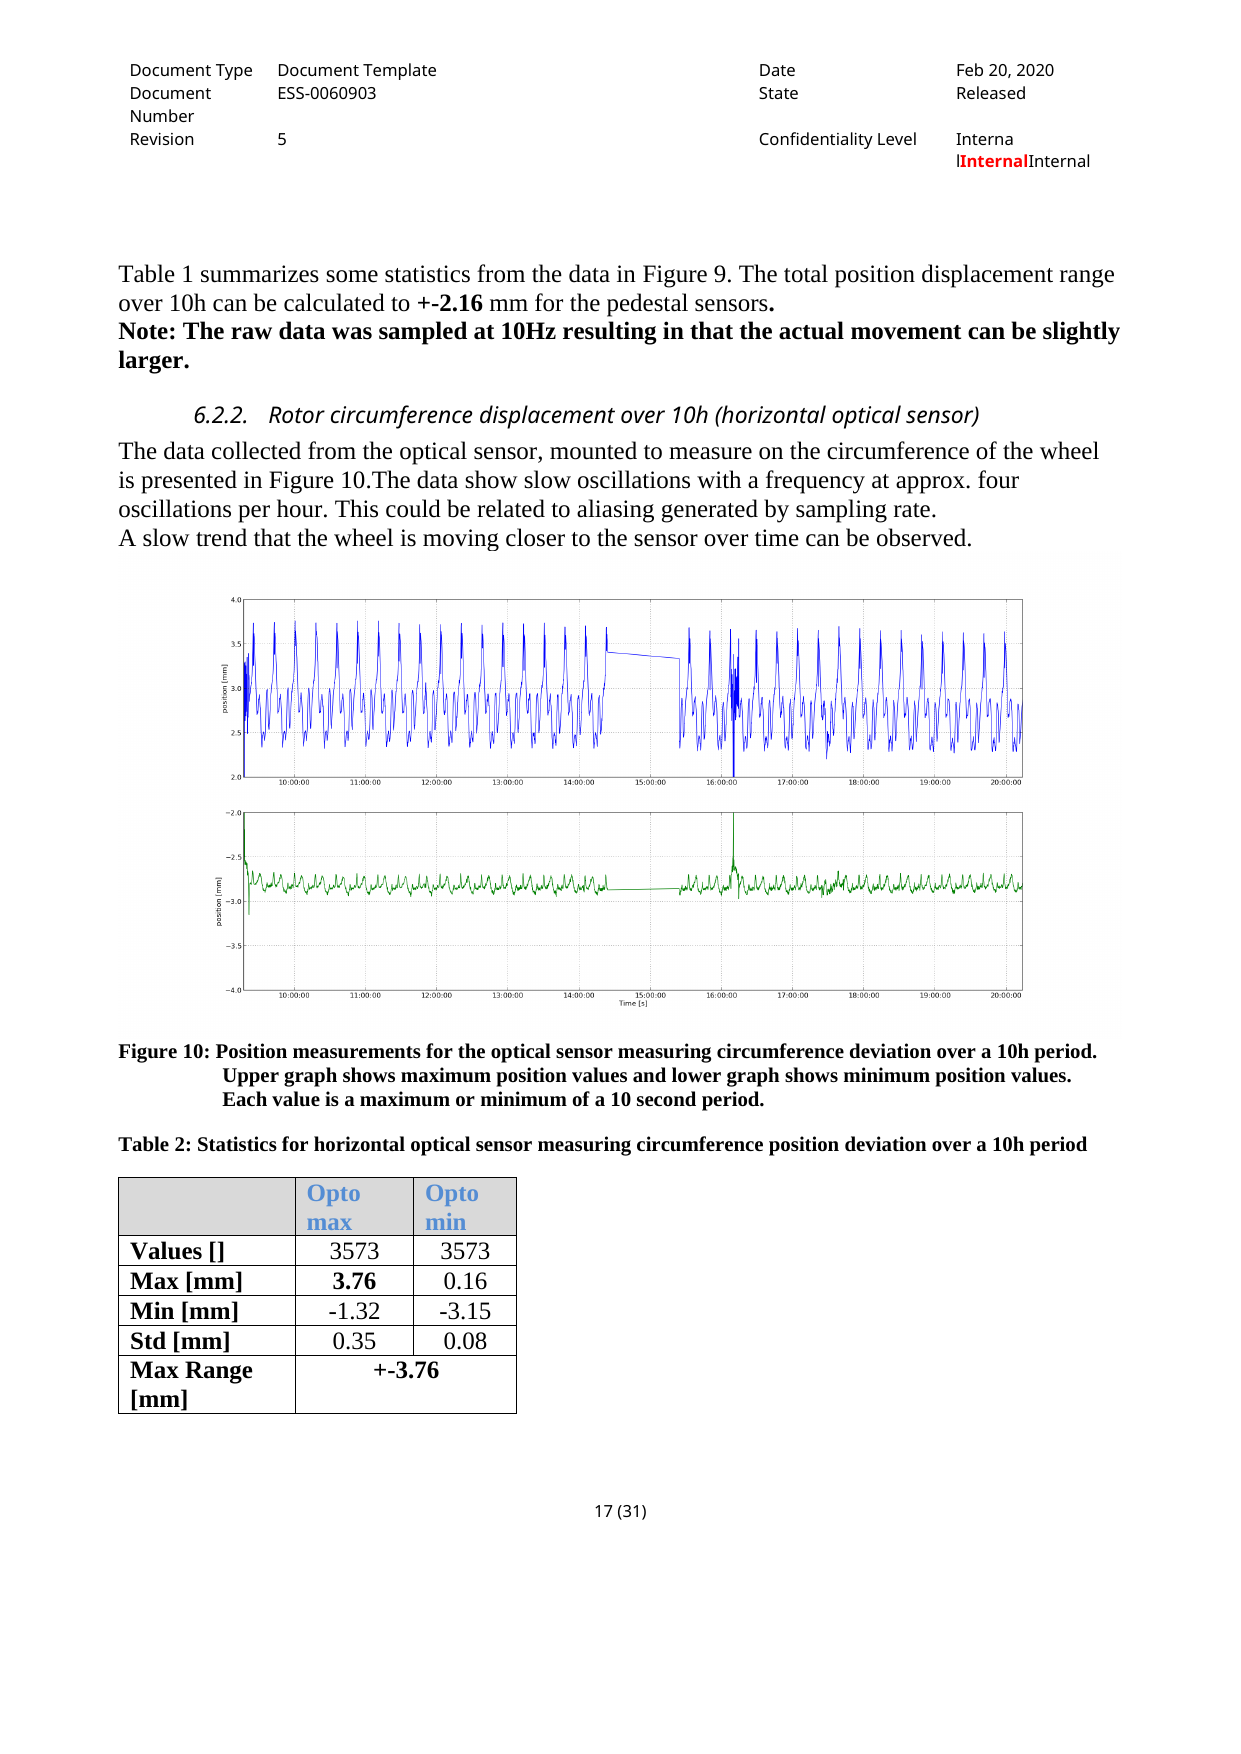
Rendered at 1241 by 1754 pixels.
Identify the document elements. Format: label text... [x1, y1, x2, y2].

table_cell 3573 [414, 1236, 516, 1265]
text A slow trend that the wheel is moving closer to the sensor over time can be observed. [118, 523, 1122, 551]
table_cell Values [] [119, 1236, 295, 1265]
text Note: The raw data was sampled at 10Hz resulting in that the actual movement can be slightly larger. [118, 316, 1122, 374]
table_cell 3.76 [296, 1266, 413, 1295]
text Table 2: Statistics for horizontal optical sensor measuring circumference position deviation over a 10h period [118, 1132, 1122, 1156]
table_header [119, 1178, 295, 1235]
subtitle Rotor circumference displacement over 10h (horizontal optical sensor) [193, 399, 1122, 430]
table_cell 0.16 [414, 1266, 516, 1295]
table_cell 0.35 [296, 1326, 413, 1354]
table_cell -1.32 [296, 1296, 413, 1325]
table_cell 3573 [296, 1236, 413, 1265]
table_header Opto max [296, 1178, 413, 1235]
table_cell Max Range [mm] [119, 1356, 295, 1413]
table_cell -3.15 [414, 1296, 516, 1325]
table_cell Max [mm] [119, 1266, 295, 1295]
table_cell 0.08 [414, 1326, 516, 1354]
table_cell Min [mm] [119, 1296, 295, 1325]
table_cell +-3.76 [296, 1356, 516, 1413]
table_cell Std [mm] [119, 1326, 295, 1354]
table_header Opto min [414, 1178, 516, 1235]
picture [118, 551, 1123, 1039]
